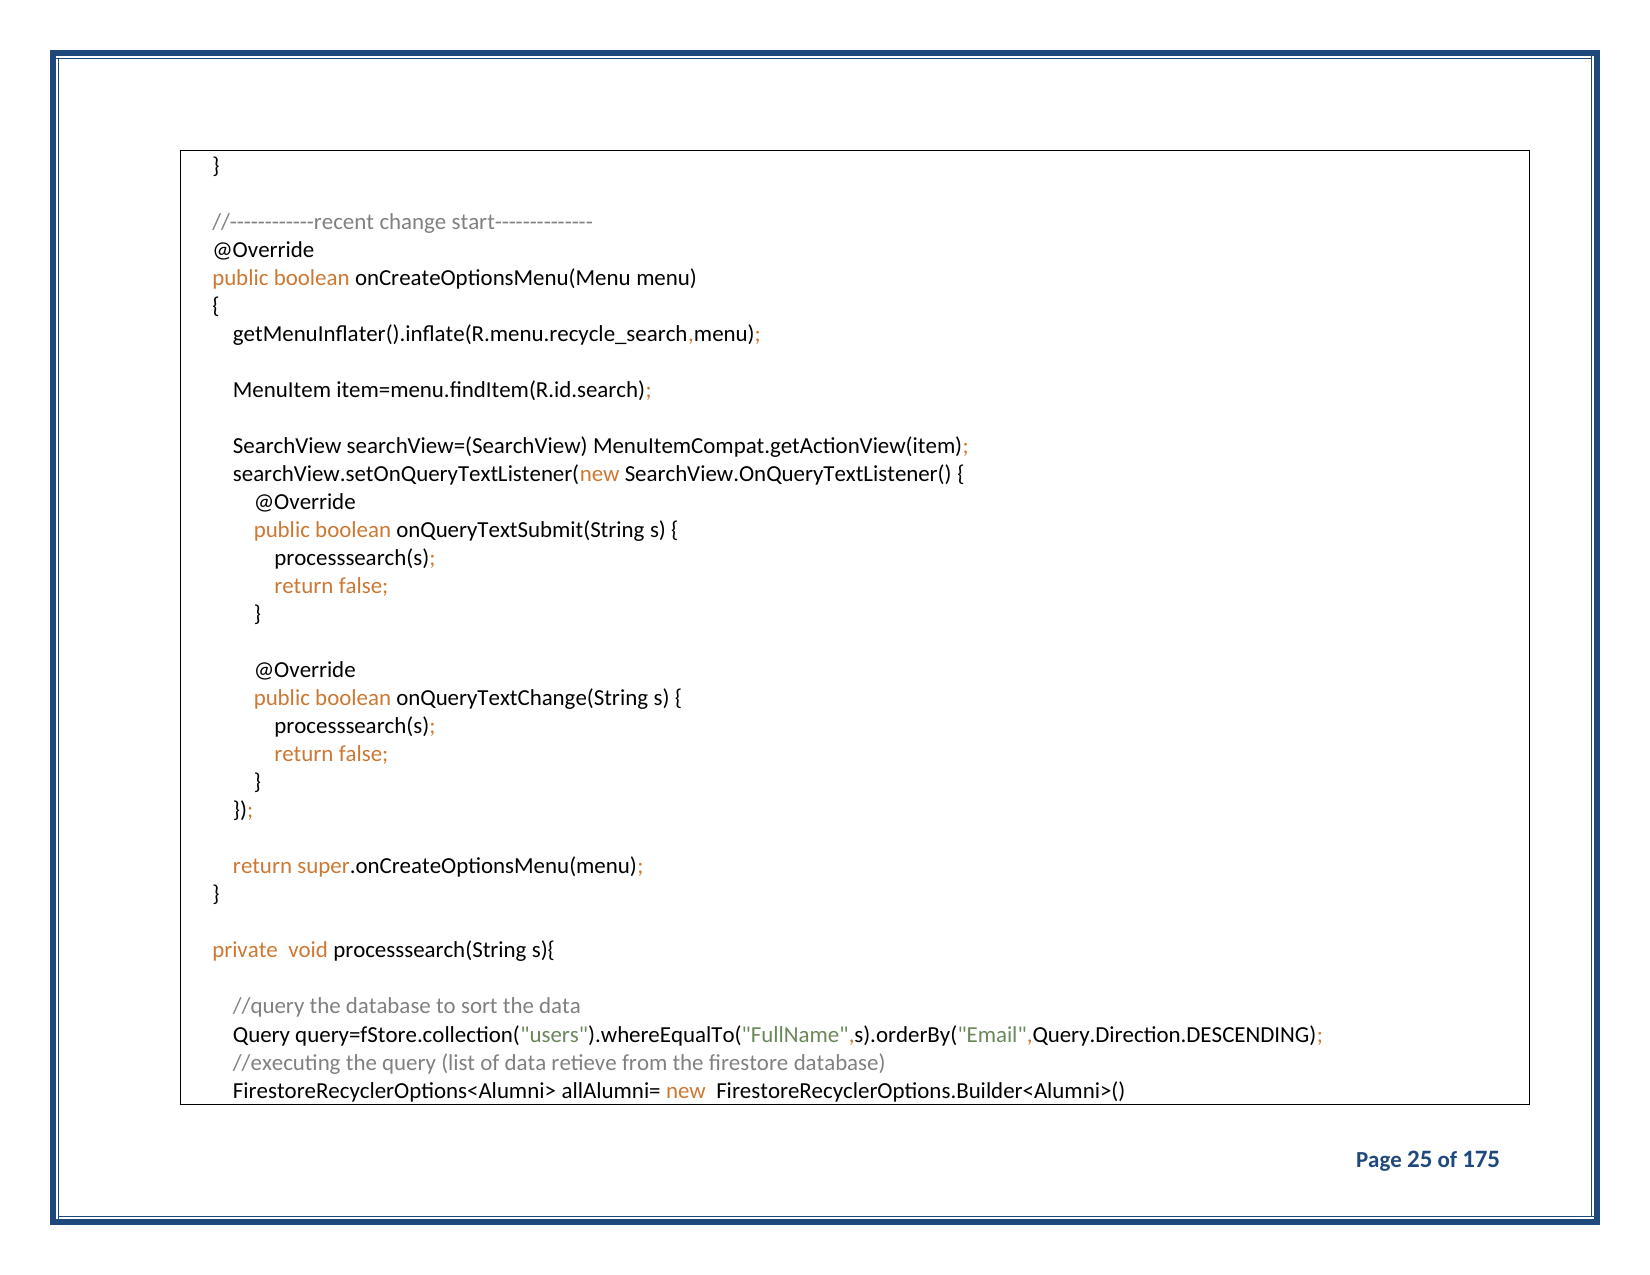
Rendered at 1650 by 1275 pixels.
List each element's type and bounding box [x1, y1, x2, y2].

table_header [181, 151, 1529, 1104]
